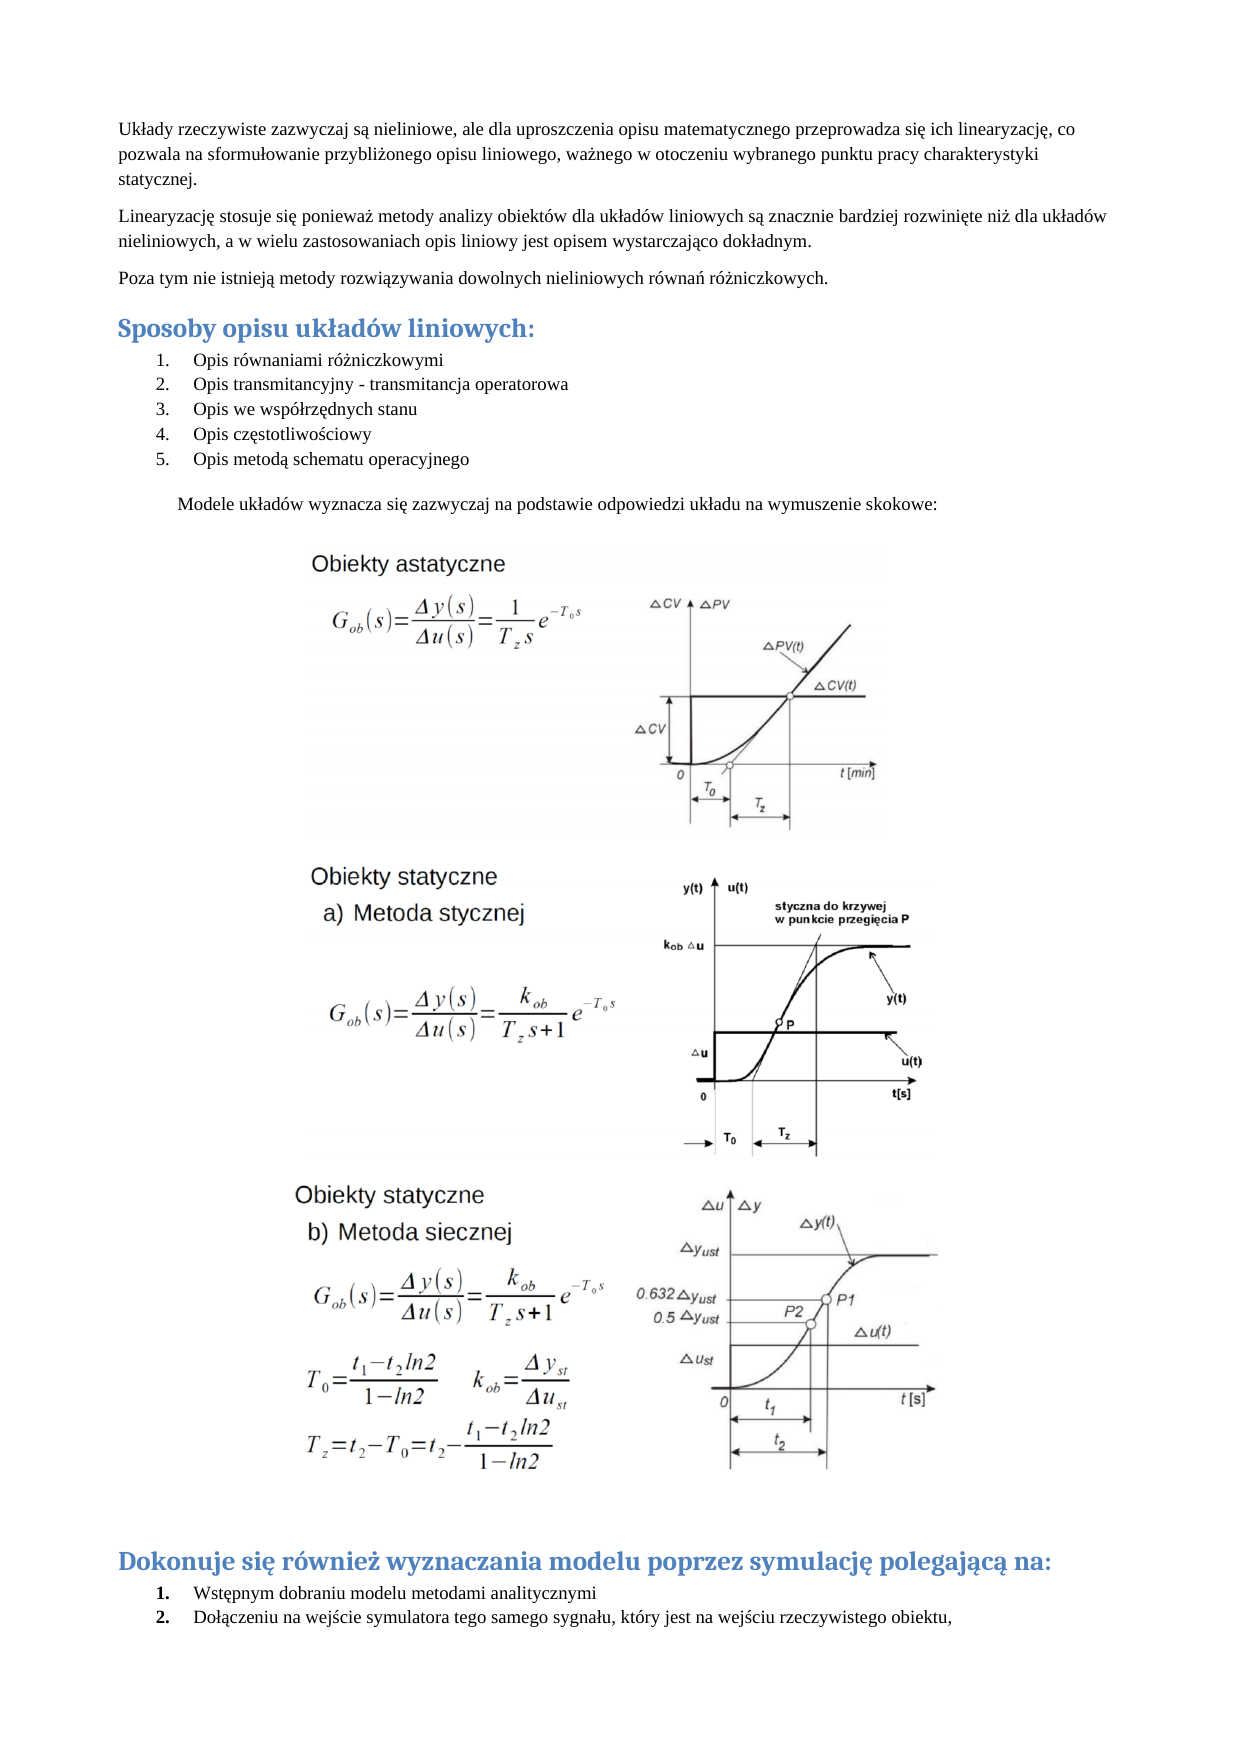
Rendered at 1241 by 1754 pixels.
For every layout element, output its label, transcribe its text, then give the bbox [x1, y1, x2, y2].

list Opis częstotliwościowy [156, 423, 1122, 444]
list Dołączeniu na wejście symulatora tego samego sygnału, który jest na wejściu rzeczywistego obiektu, [156, 1606, 1122, 1628]
list Opis równaniami różniczkowymi [156, 348, 1122, 370]
list Opis metodą schematu operacyjnego [156, 448, 1122, 469]
list Modele układów wyznacza się zazwyczaj na podstawie odpowiedzi układu na wymuszenie skokowe: [177, 493, 1122, 515]
text Układy rzeczywiste zazwyczaj są nieliniowe, ale dla uproszczenia opisu matematycznego przeprowadza się ich linearyzację, co pozwala na sformułowanie przybliżonego opisu liniowego, ważnego w otoczeniu wybranego punktu pracy charakterystyki statycznej. [118, 118, 1122, 189]
picture [304, 861, 936, 1157]
text Poza tym nie istnieją metody rozwiązywania dowolnych nieliniowych równań różniczkowych. [118, 267, 1122, 289]
picture [289, 1180, 951, 1477]
list Opis we współrzędnych stanu [156, 398, 1122, 419]
picture [306, 547, 886, 843]
subtitle Sposoby opisu układów liniowych: [118, 313, 1122, 344]
list Opis transmitancyjny - transmitancja operatorowa [156, 373, 1122, 395]
text Linearyzację stosuje się ponieważ metody analizy obiektów dla układów liniowych są znacznie bardziej rozwinięte niż dla układów nieliniowych, a w wielu zastosowaniach opis liniowy jest opisem wystarczająco dokładnym. [118, 205, 1122, 251]
list Wstępnym dobraniu modelu metodami analitycznymi [156, 1582, 1122, 1603]
subtitle Dokonuje się również wyznaczania modelu poprzez symulację polegającą na: [118, 1546, 1122, 1577]
